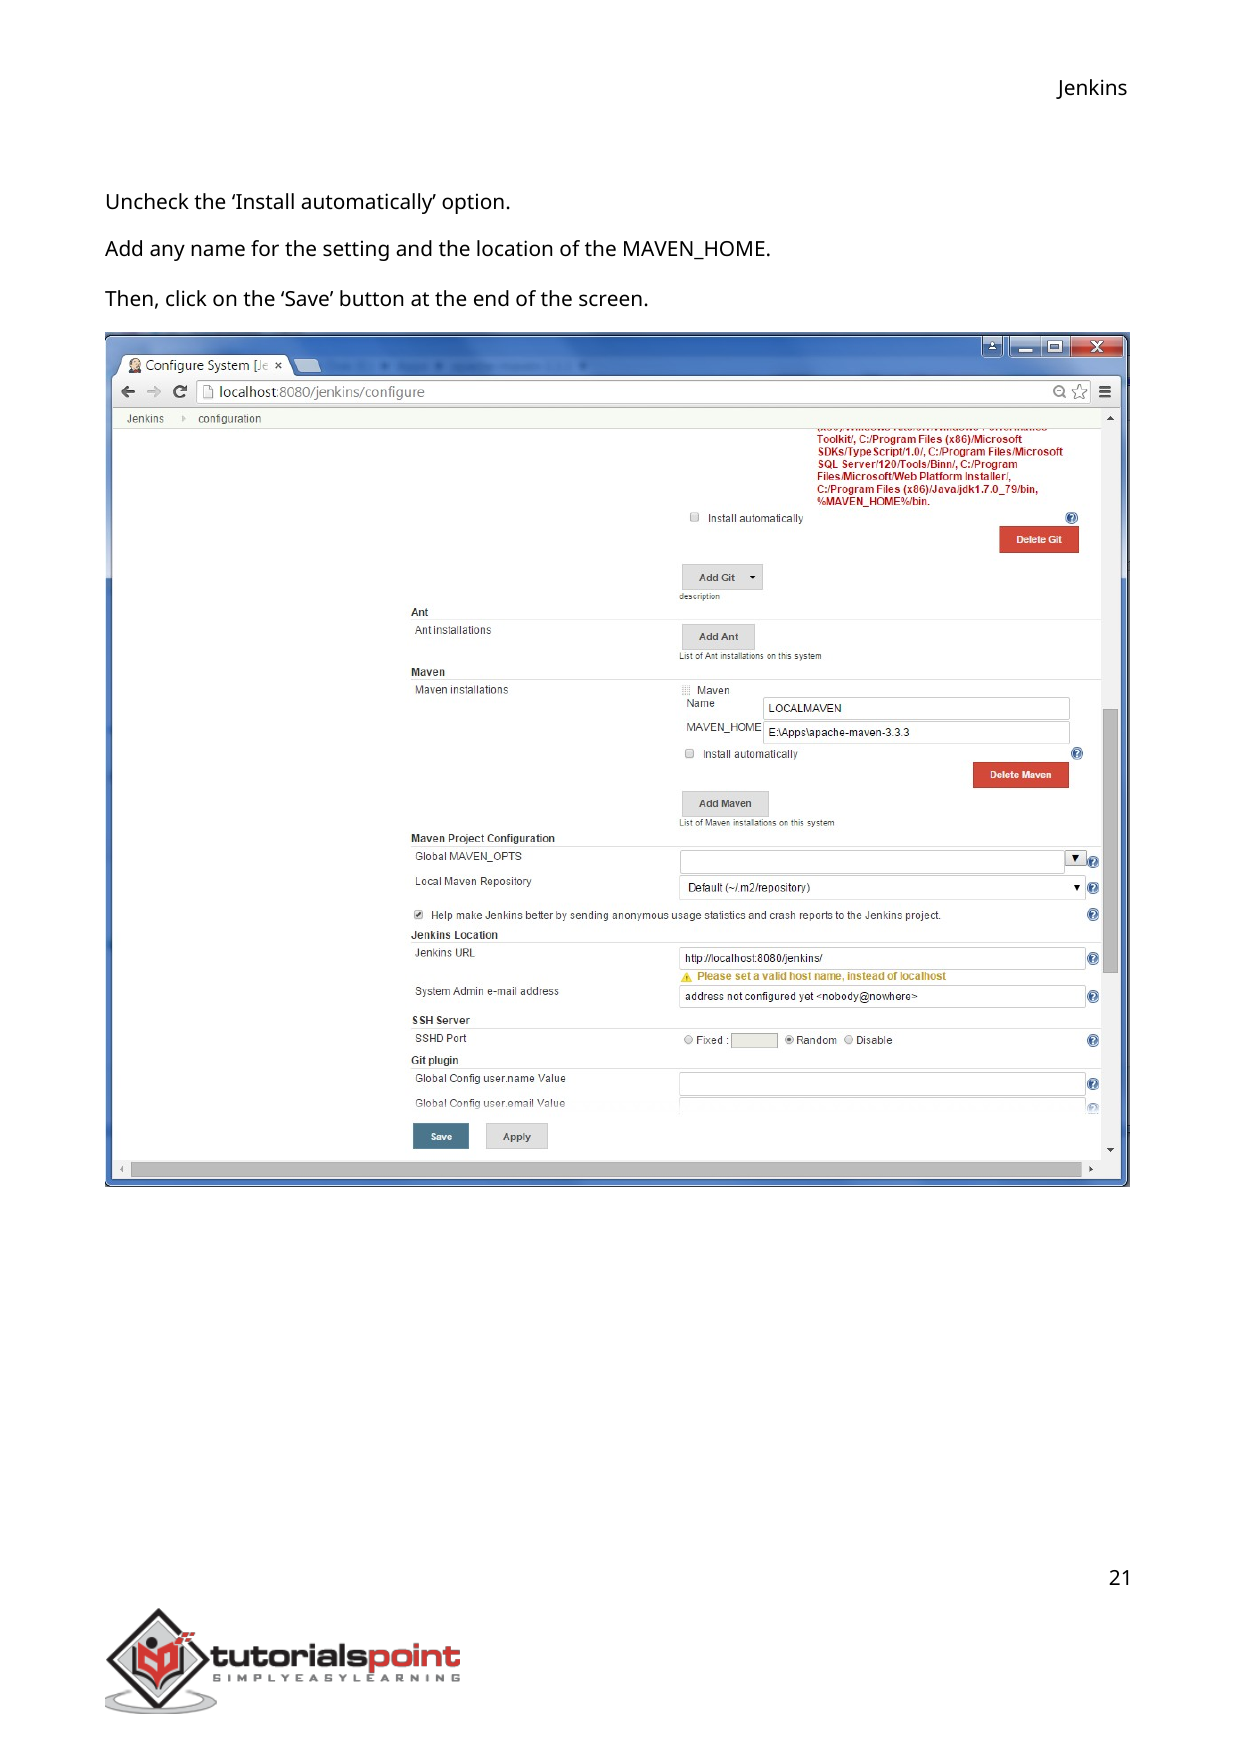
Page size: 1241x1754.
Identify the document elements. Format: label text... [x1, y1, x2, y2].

text Add any name for the setting and the location of the MAVEN_HOME. Then, click on the ‘Save’ button at the end of the screen. [105, 234, 824, 312]
text Uncheck the ‘Install automatically’ option. [105, 187, 1146, 216]
picture [105, 1608, 460, 1714]
picture [105, 332, 1130, 1187]
